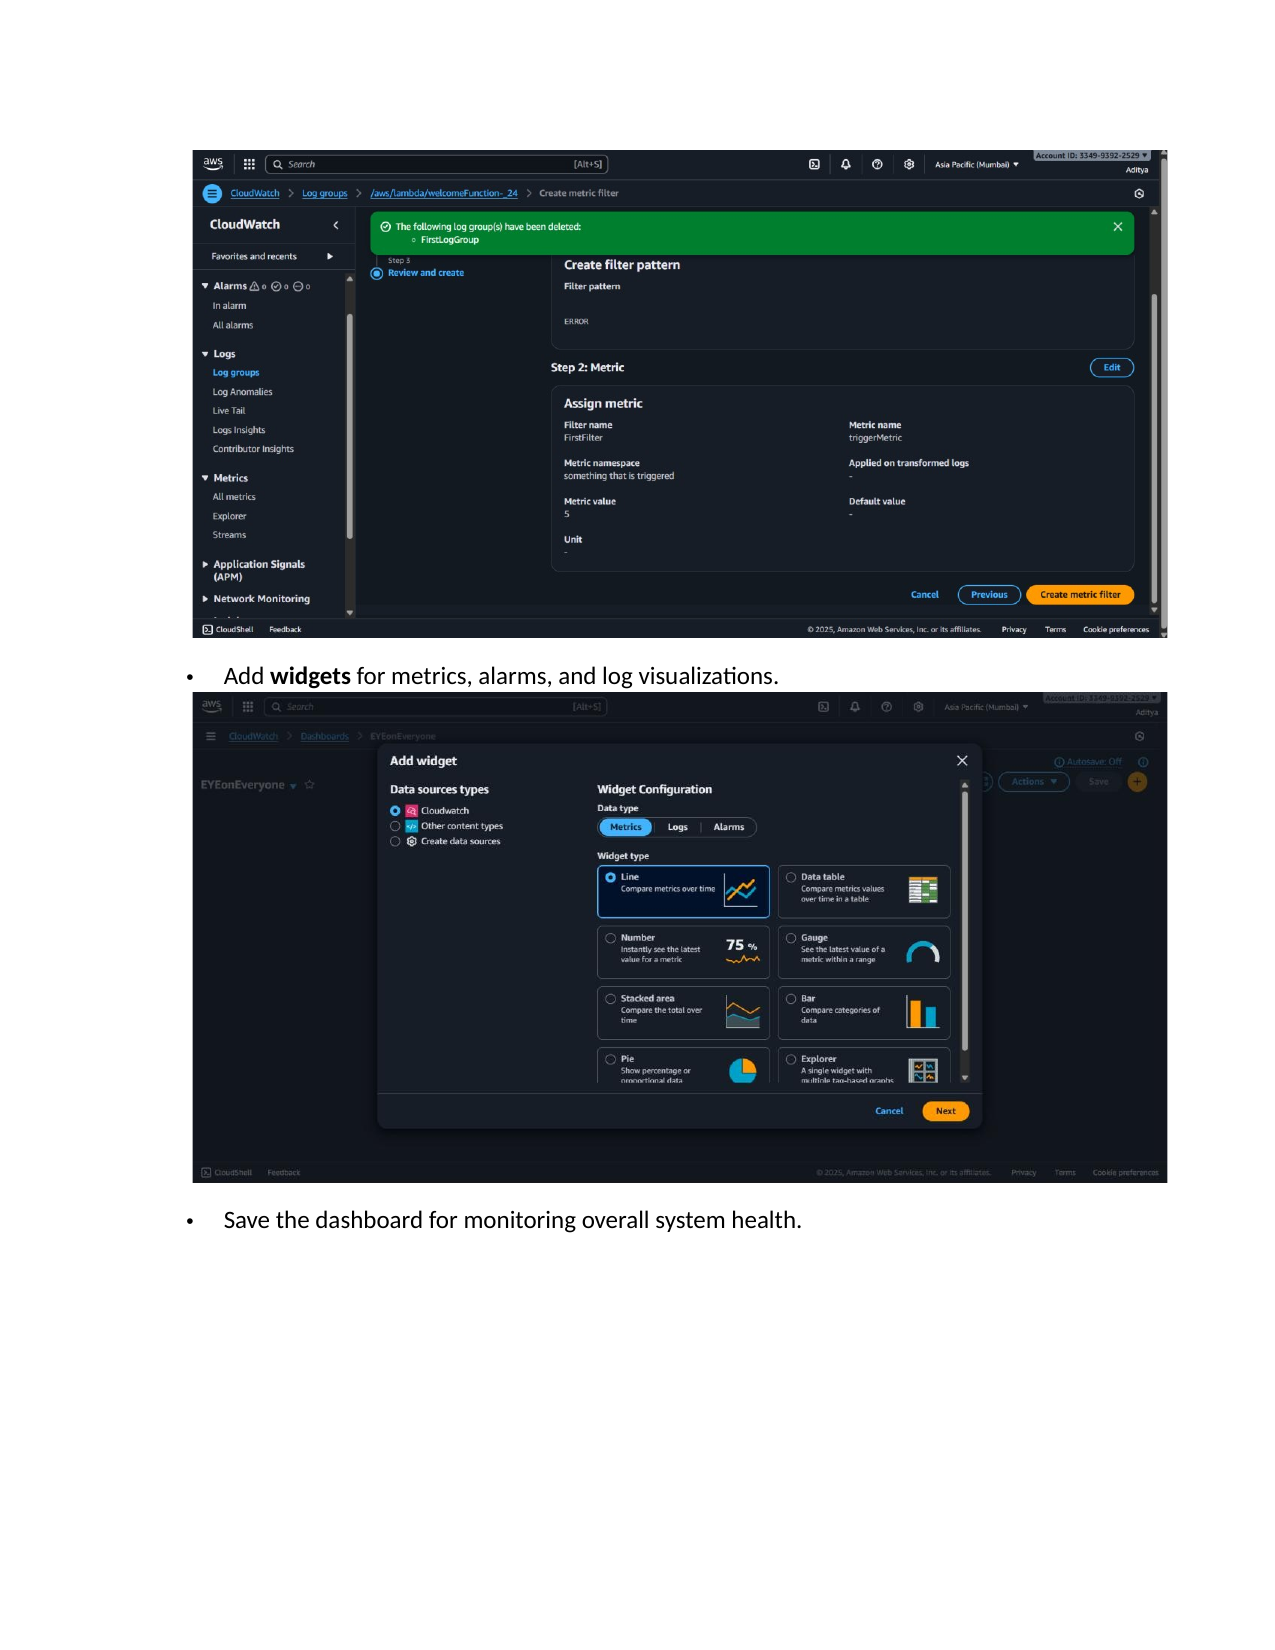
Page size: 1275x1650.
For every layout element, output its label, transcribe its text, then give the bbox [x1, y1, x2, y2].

list Save the dashboard for monitoring overall system health. [186, 1204, 1119, 1235]
list Add widgets for metrics, alarms, and log visualizations. [186, 660, 1119, 691]
picture [192, 692, 1168, 1183]
picture [192, 150, 1168, 638]
